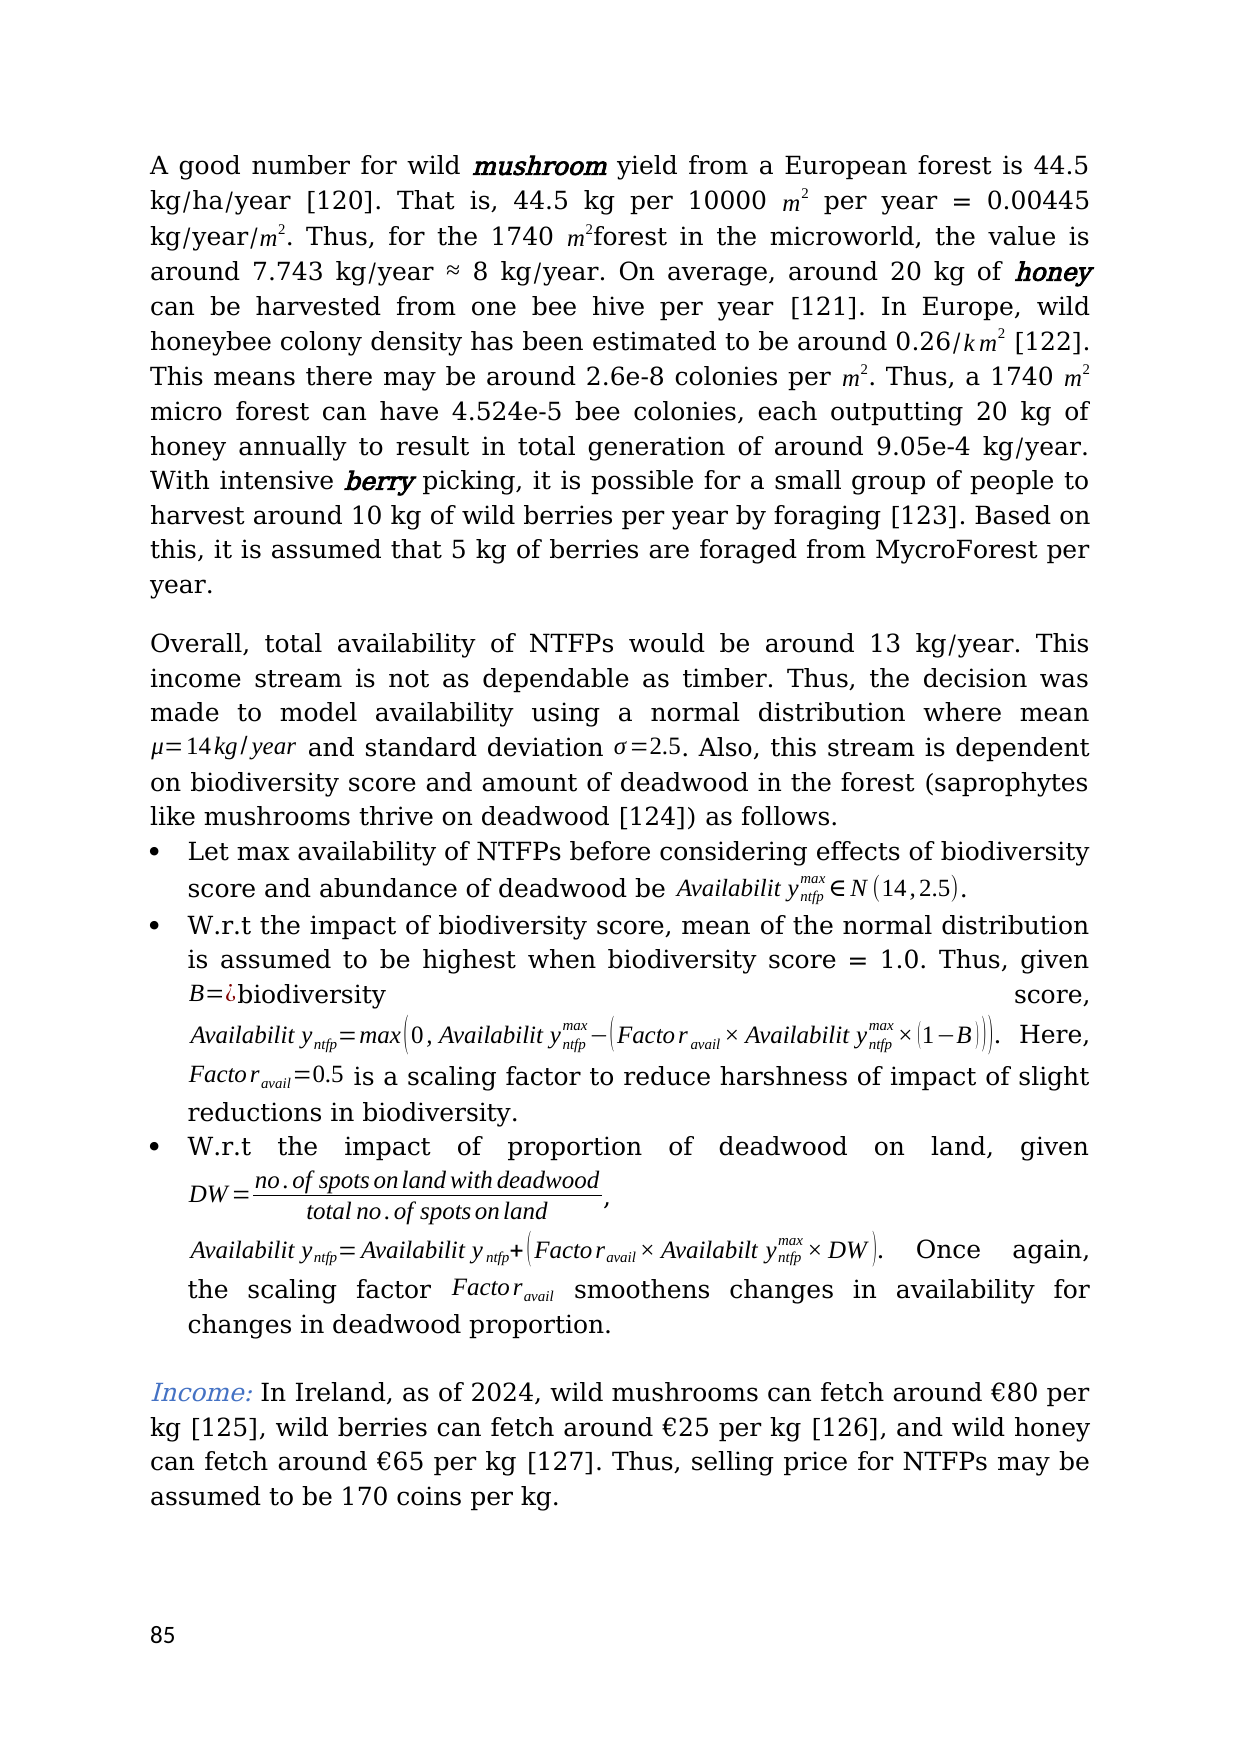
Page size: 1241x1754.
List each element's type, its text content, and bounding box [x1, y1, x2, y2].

text Overall, total availability of NTFPs would be around 13 kg/year. This income stream is not as dependable as timber. Thus, the decision was made to model availability using a normal distribution where mean and standard deviation . Also, this stream is dependent on biodiversity score and amount of deadwood in the forest (saprophytes like mushrooms thrive on deadwood [124]) as follows. [150, 628, 1090, 831]
list W.r.t the impact of biodiversity score, mean of the normal distribution is assumed to be highest when biodiversity score = 1.0. Thus, given biodiversity score, . Here, is a scaling factor to reduce harshness of impact of slight reductions in biodiversity. [150, 909, 1090, 1127]
list Let max availability of NTFPs before considering effects of biodiversity score and abundance of deadwood be . [150, 835, 1090, 905]
text Income: In Ireland, as of 2024, wild mushrooms can fetch around €80 per kg [125], wild berries can fetch around €25 per kg [126], and wild honey can fetch around €65 per kg [127]. Thus, selling price for NTFPs may be assumed to be 170 coins per kg. [150, 1377, 1090, 1511]
list W.r.t the impact of proportion of deadwood on land, given , . Once again, the scaling factor smoothens changes in availability for changes in deadwood proportion. [150, 1131, 1090, 1338]
text A good number for wild mushroom yield from a European forest is 44.5 kg/ha/year [120]. That is, 44.5 kg per 10000 per year = 0.00445 kg/year/. Thus, for the 1740 forest in the microworld, the value is around 7.743 kg/year 8 kg/year. On average, around 20 kg of honey can be harvested from one bee hive per year [121]. In Europe, wild honeybee colony density has been estimated to be around 0.26/ [122]. This means there may be around 2.6e-8 colonies per . Thus, a 1740 micro forest can have 4.524e-5 bee colonies, each outputting 20 kg of honey annually to result in total generation of around 9.05e-4 kg/year. With intensive berry picking, it is possible for a small group of people to harvest around 10 kg of wild berries per year by foraging [123]. Based on this, it is assumed that 5 kg of berries are foraged from MycroForest per year. [150, 150, 1090, 598]
